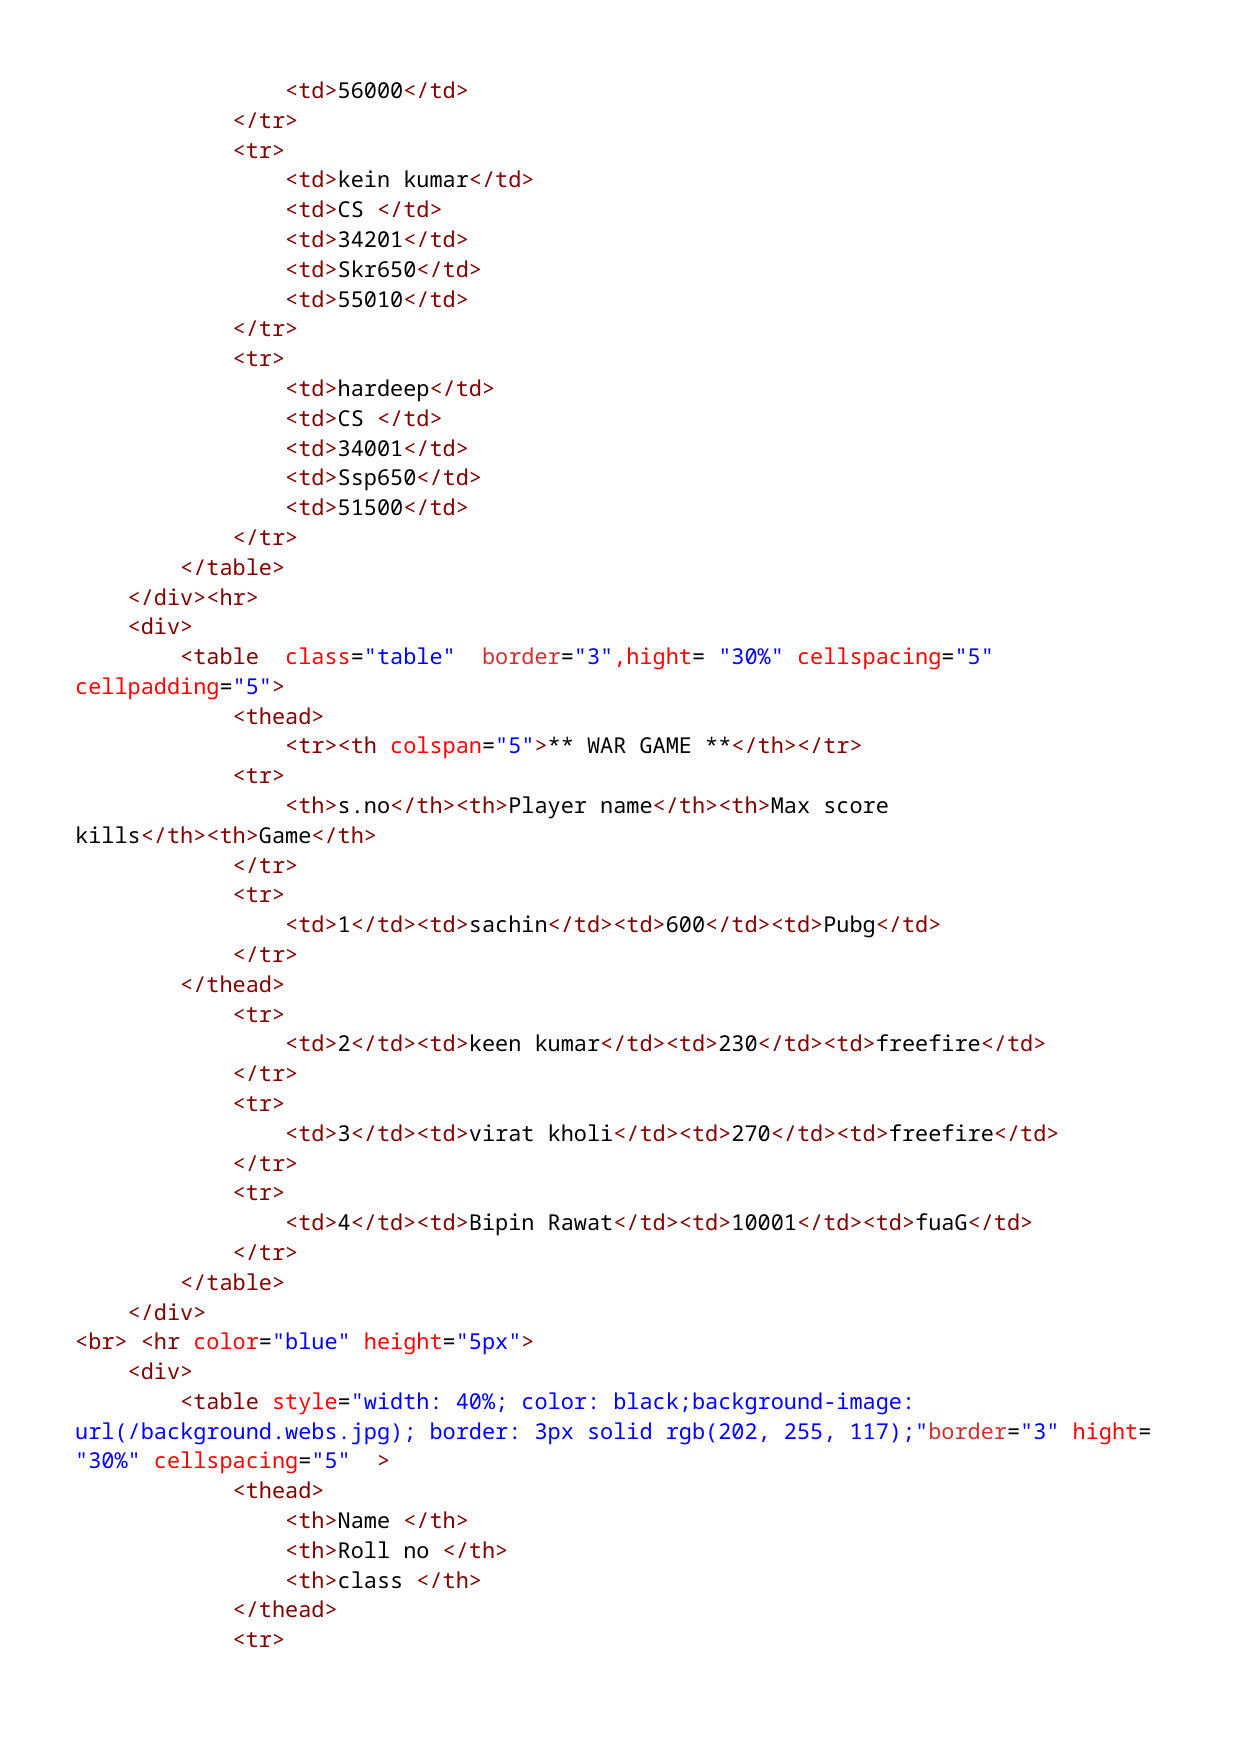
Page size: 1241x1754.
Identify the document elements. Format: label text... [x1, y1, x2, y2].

text <th>s.no</th><th>Player name</th><th>Max score kills</th><th>Game</th> [75, 790, 1165, 849]
text </div><hr> [75, 581, 1165, 611]
text <th>Roll no </th> [75, 1535, 1165, 1564]
text <tr> [75, 1624, 1165, 1654]
text <table style="width: 40%; color: black;background-image: url(/background.webs.jpg); border: 3px solid rgb(202, 255, 117);"border="3" hight= "30%" cellspacing="5" > [75, 1386, 1165, 1475]
text </tr> [75, 1147, 1165, 1177]
text </tr> [75, 849, 1165, 879]
text <div> [75, 611, 1165, 641]
text <td>Skr650</td> [75, 254, 1165, 283]
text <tr> [75, 1088, 1165, 1118]
text <br> <hr color="blue" height="5px"> [75, 1326, 1165, 1356]
text <td>3</td><td>virat kholi</td><td>270</td><td>freefire</td> [75, 1118, 1165, 1147]
text </thead> [75, 969, 1165, 998]
text <tr> [75, 998, 1165, 1028]
text <td>hardeep</td> [75, 373, 1165, 403]
text <table class="table" border="3",hight= "30%" cellspacing="5" cellpadding="5"> [75, 641, 1165, 701]
text <td>kein kumar</td> [75, 164, 1165, 194]
text </thead> [75, 1594, 1165, 1624]
text <td>56000</td> [75, 75, 1165, 105]
text <tr> [75, 1177, 1165, 1207]
text </tr> [75, 313, 1165, 343]
text <tr> [75, 760, 1165, 790]
text <thead> [75, 1475, 1165, 1505]
text <td>CS </td> [75, 194, 1165, 224]
text <td>51500</td> [75, 492, 1165, 522]
text </div> [75, 1296, 1165, 1326]
text <thead> [75, 701, 1165, 730]
text </tr> [75, 522, 1165, 552]
text </table> [75, 552, 1165, 581]
text <td>2</td><td>keen kumar</td><td>230</td><td>freefire</td> [75, 1028, 1165, 1058]
text <tr> [75, 879, 1165, 909]
text <td>1</td><td>sachin</td><td>600</td><td>Pubg</td> [75, 909, 1165, 939]
text <tr> [75, 343, 1165, 373]
text </tr> [75, 1058, 1165, 1088]
text </tr> [75, 939, 1165, 969]
text <tr> [75, 134, 1165, 164]
text <td>55010</td> [75, 283, 1165, 313]
text <td>34001</td> [75, 432, 1165, 462]
text <th>class </th> [75, 1564, 1165, 1594]
text <th>Name </th> [75, 1505, 1165, 1535]
text <td>4</td><td>Bipin Rawat</td><td>10001</td><td>fuaG</td> [75, 1207, 1165, 1237]
text </tr> [75, 1237, 1165, 1267]
text <td>Ssp650</td> [75, 462, 1165, 492]
text </table> [75, 1267, 1165, 1296]
text <td>34201</td> [75, 224, 1165, 254]
text <tr><th colspan="5">** WAR GAME **</th></tr> [75, 730, 1165, 760]
text <div> [75, 1356, 1165, 1386]
text </tr> [75, 105, 1165, 134]
text <td>CS </td> [75, 403, 1165, 432]
